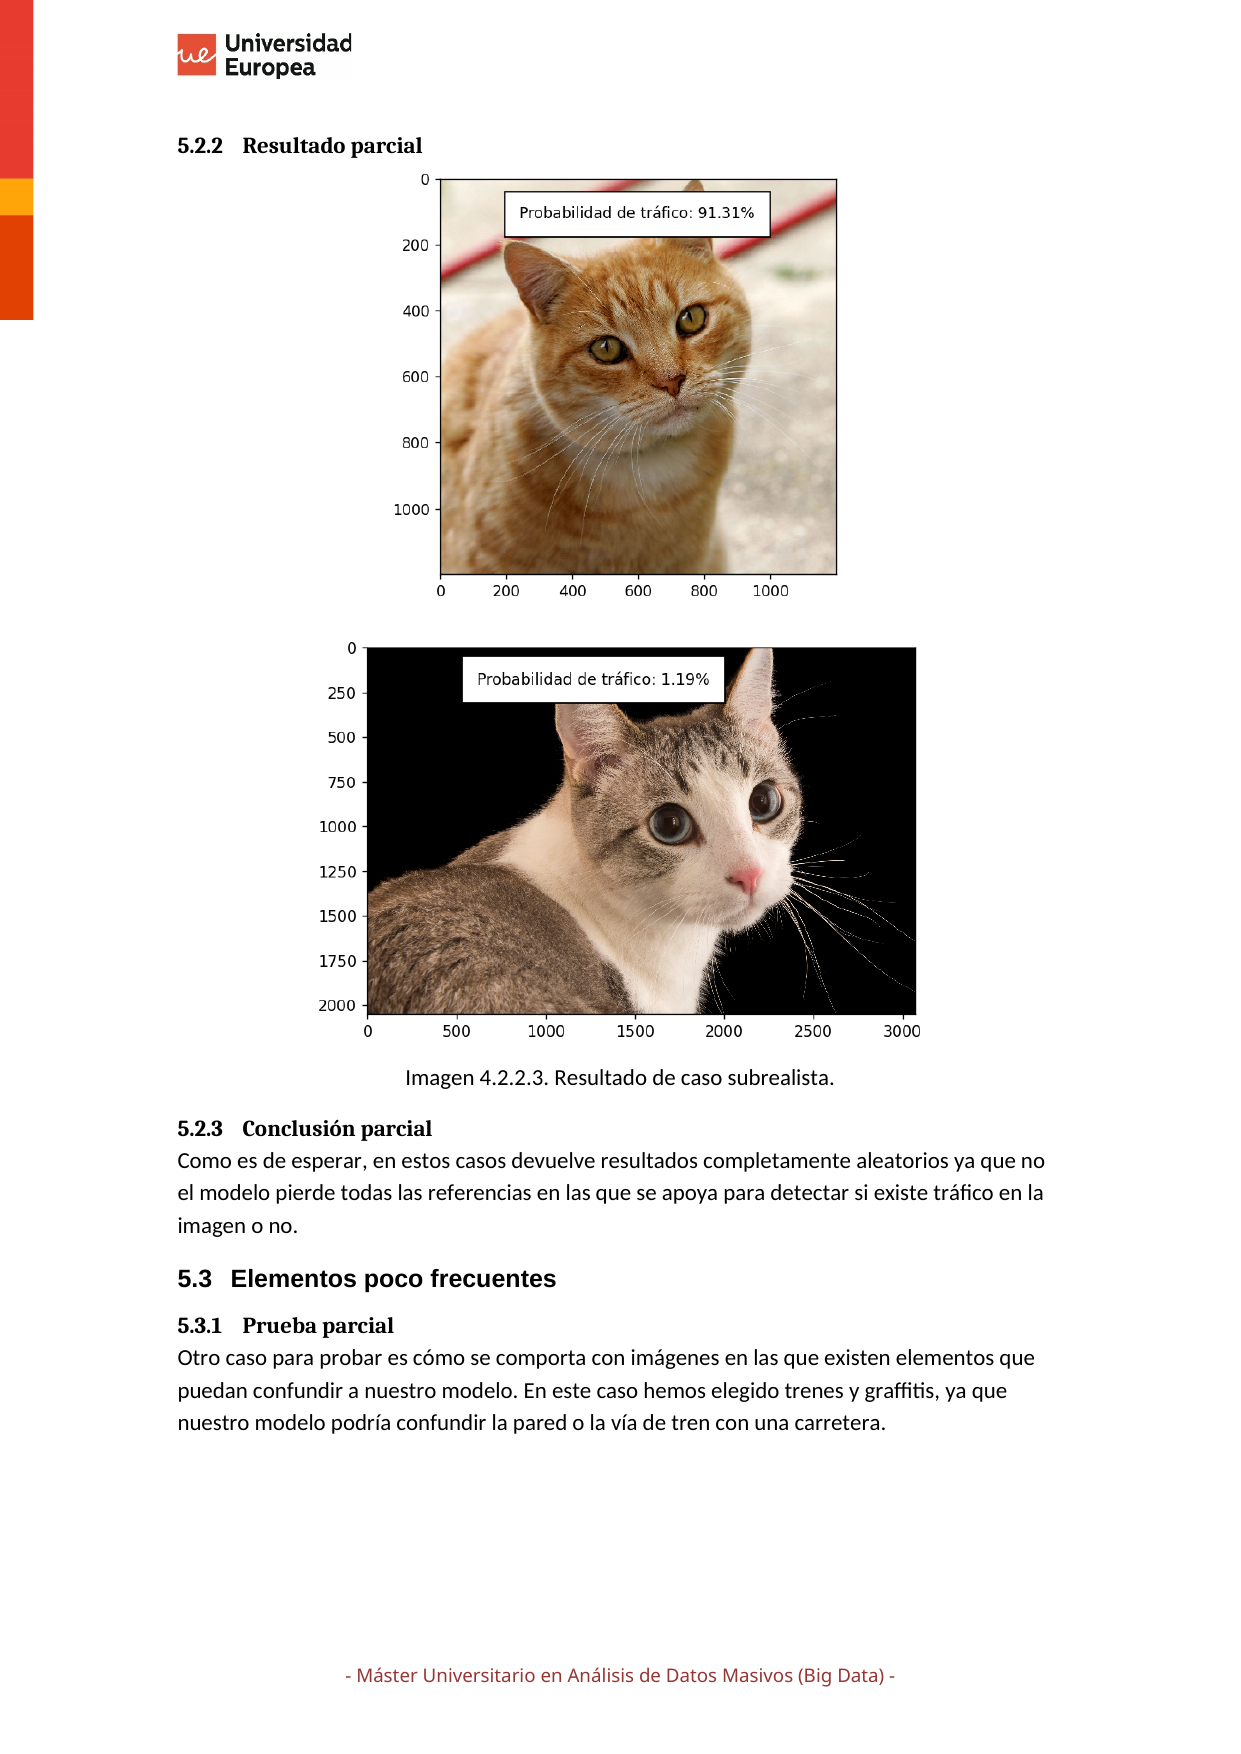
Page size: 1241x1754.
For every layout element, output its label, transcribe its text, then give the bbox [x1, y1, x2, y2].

picture [177, 33, 352, 79]
text Imagen 4.2.2.3. Resultado de caso subrealista. [177, 1063, 1063, 1091]
picture [392, 163, 848, 601]
subtitle Prueba parcial [177, 1313, 1063, 1340]
subtitle Elementos poco frecuentes [177, 1264, 1063, 1292]
subtitle Conclusión parcial [177, 1116, 1063, 1142]
picture [0, 0, 34, 320]
text Como es de esperar, en estos casos devuelve resultados completamente aleatorios ya que no el modelo pierde todas las referencias en las que se apoya para detectar si existe tráfico en la imagen o no. [177, 1146, 1063, 1239]
picture [313, 625, 927, 1039]
text Otro caso para probar es cómo se comporta con imágenes en las que existen elementos que puedan confundir a nuestro modelo. En este caso hemos elegido trenes y graffitis, ya que nuestro modelo podría confundir la pared o la vía de tren con una carretera. [177, 1343, 1063, 1436]
subtitle Resultado parcial [177, 133, 1063, 159]
